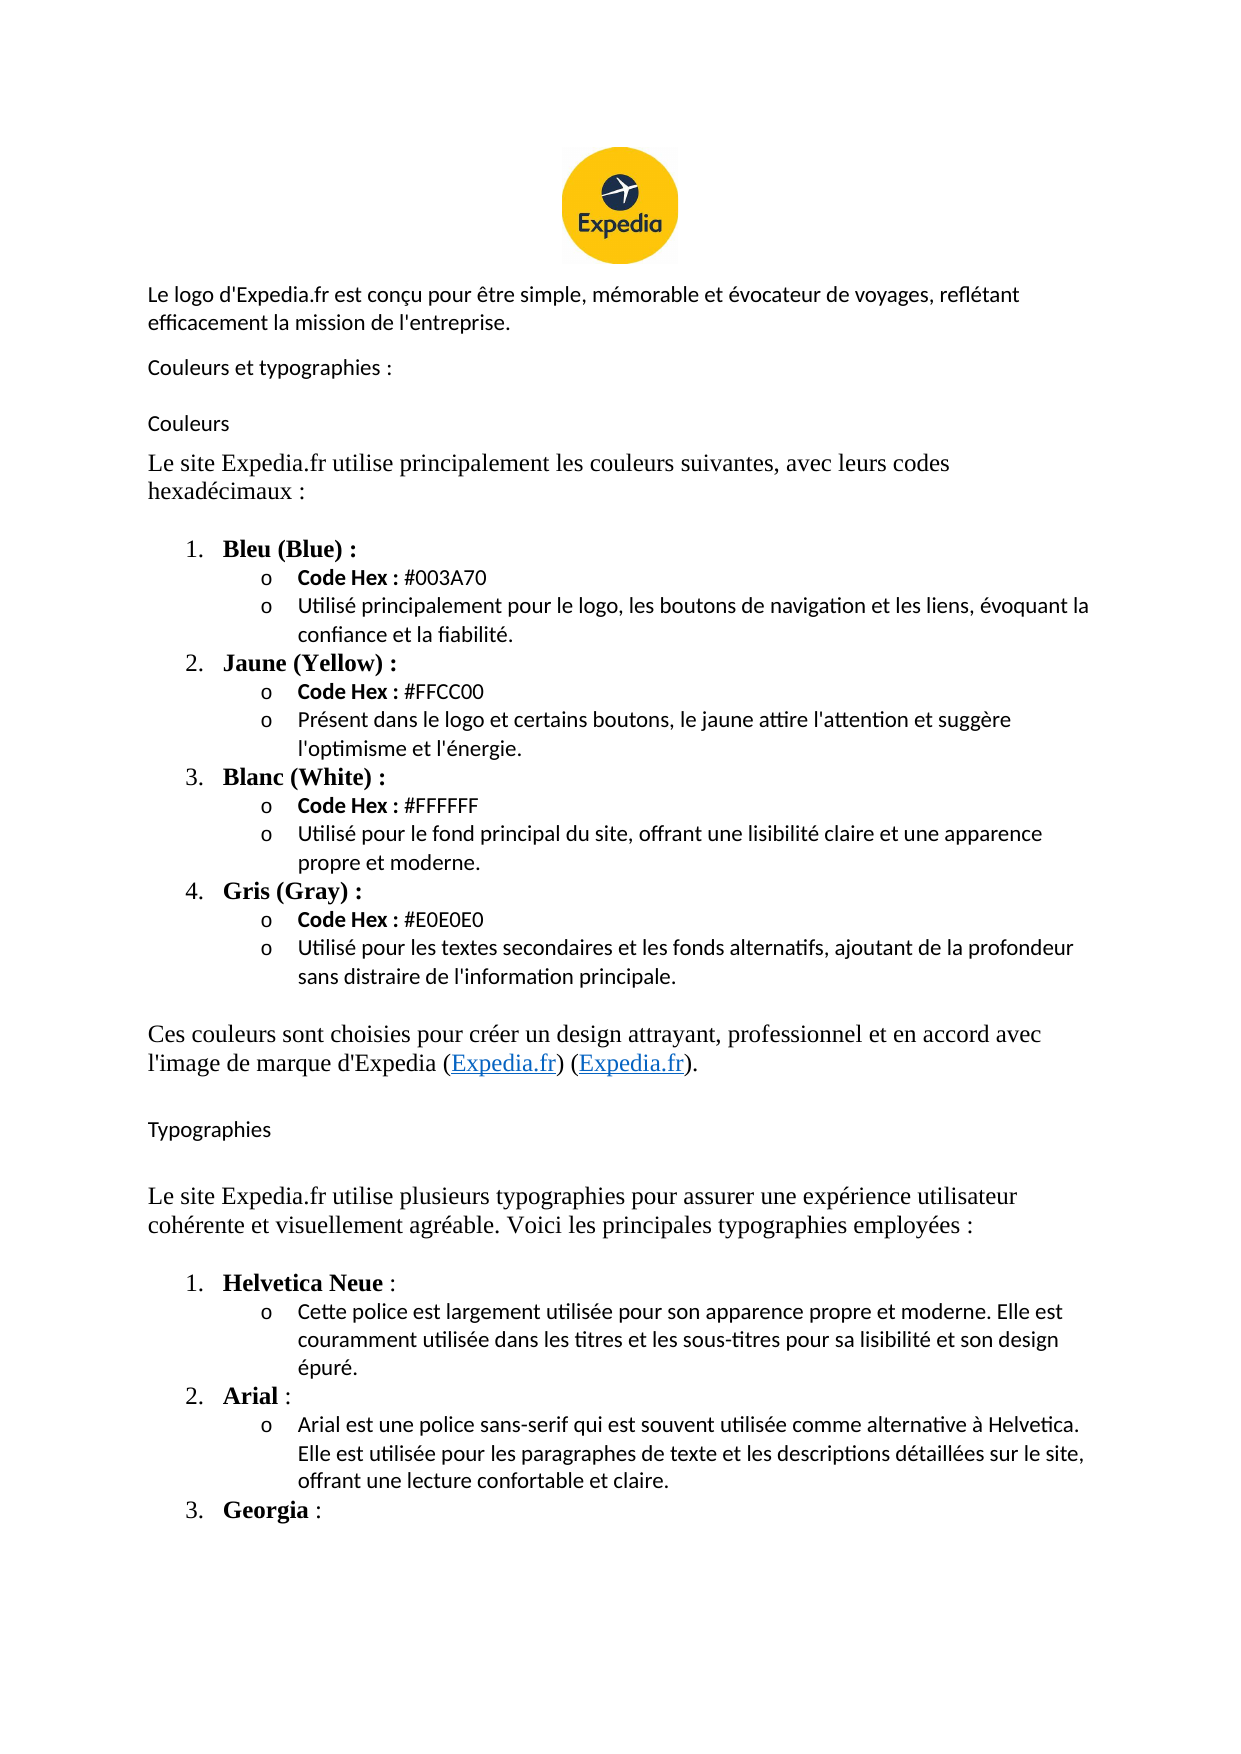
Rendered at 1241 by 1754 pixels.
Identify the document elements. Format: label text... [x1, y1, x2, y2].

list Code Hex : #E0E0E0 [260, 905, 1093, 933]
list Présent dans le logo et certains boutons, le jaune attire l'attention et suggère l'optimisme et l'énergie. [260, 706, 1093, 762]
list Cette police est largement utilisée pour son apparence propre et moderne. Elle est couramment utilisée dans les titres et les sous-titres pour sa lisibilité et son design épuré. [260, 1297, 1093, 1381]
list Code Hex : #FFCC00 [260, 677, 1093, 706]
list Blanc (White) : [185, 762, 1093, 791]
list Utilisé principalement pour le logo, les boutons de navigation et les liens, évoquant la confiance et la fiabilité. [260, 592, 1093, 648]
text Typographies [148, 1115, 1093, 1143]
list Gris (Gray) : [185, 876, 1093, 905]
list Georgia : [185, 1495, 1093, 1523]
picture [562, 147, 679, 264]
list Jaune (Yellow) : [185, 648, 1093, 677]
text Le site Expedia.fr utilise plusieurs typographies pour assurer une expérience utilisateur cohérente et visuellement agréable. Voici les principales typographies employées : [148, 1181, 1093, 1239]
list Bleu (Blue) : [185, 534, 1093, 563]
list Arial : [185, 1381, 1093, 1410]
list Helvetica Neue : [185, 1268, 1093, 1297]
text Couleurs et typographies : [148, 353, 1093, 381]
list Utilisé pour le fond principal du site, offrant une lisibilité claire et une apparence propre et moderne. [260, 819, 1093, 876]
list Arial est une police sans-serif qui est souvent utilisée comme alternative à Helvetica. Elle est utilisée pour les paragraphes de texte et les descriptions détaillées sur le site, offrant une lecture confortable et claire. [260, 1410, 1093, 1495]
text Le site Expedia.fr utilise principalement les couleurs suivantes, avec leurs codes hexadécimaux : [148, 448, 1093, 505]
list Code Hex : #003A70 [260, 563, 1093, 592]
text Ces couleurs sont choisies pour créer un design attrayant, professionnel et en accord avec l'image de marque d'Expedia​ (Expedia.fr)​​ (Expedia.fr)​. [148, 1019, 1093, 1076]
list Code Hex : #FFFFFF [260, 791, 1093, 819]
text Le logo d'Expedia.fr est conçu pour être simple, mémorable et évocateur de voyages, reflétant efficacement la mission de l'entreprise. [148, 281, 1093, 337]
text Couleurs [148, 409, 1093, 437]
list Utilisé pour les textes secondaires et les fonds alternatifs, ajoutant de la profondeur sans distraire de l'information principale. [260, 933, 1093, 990]
